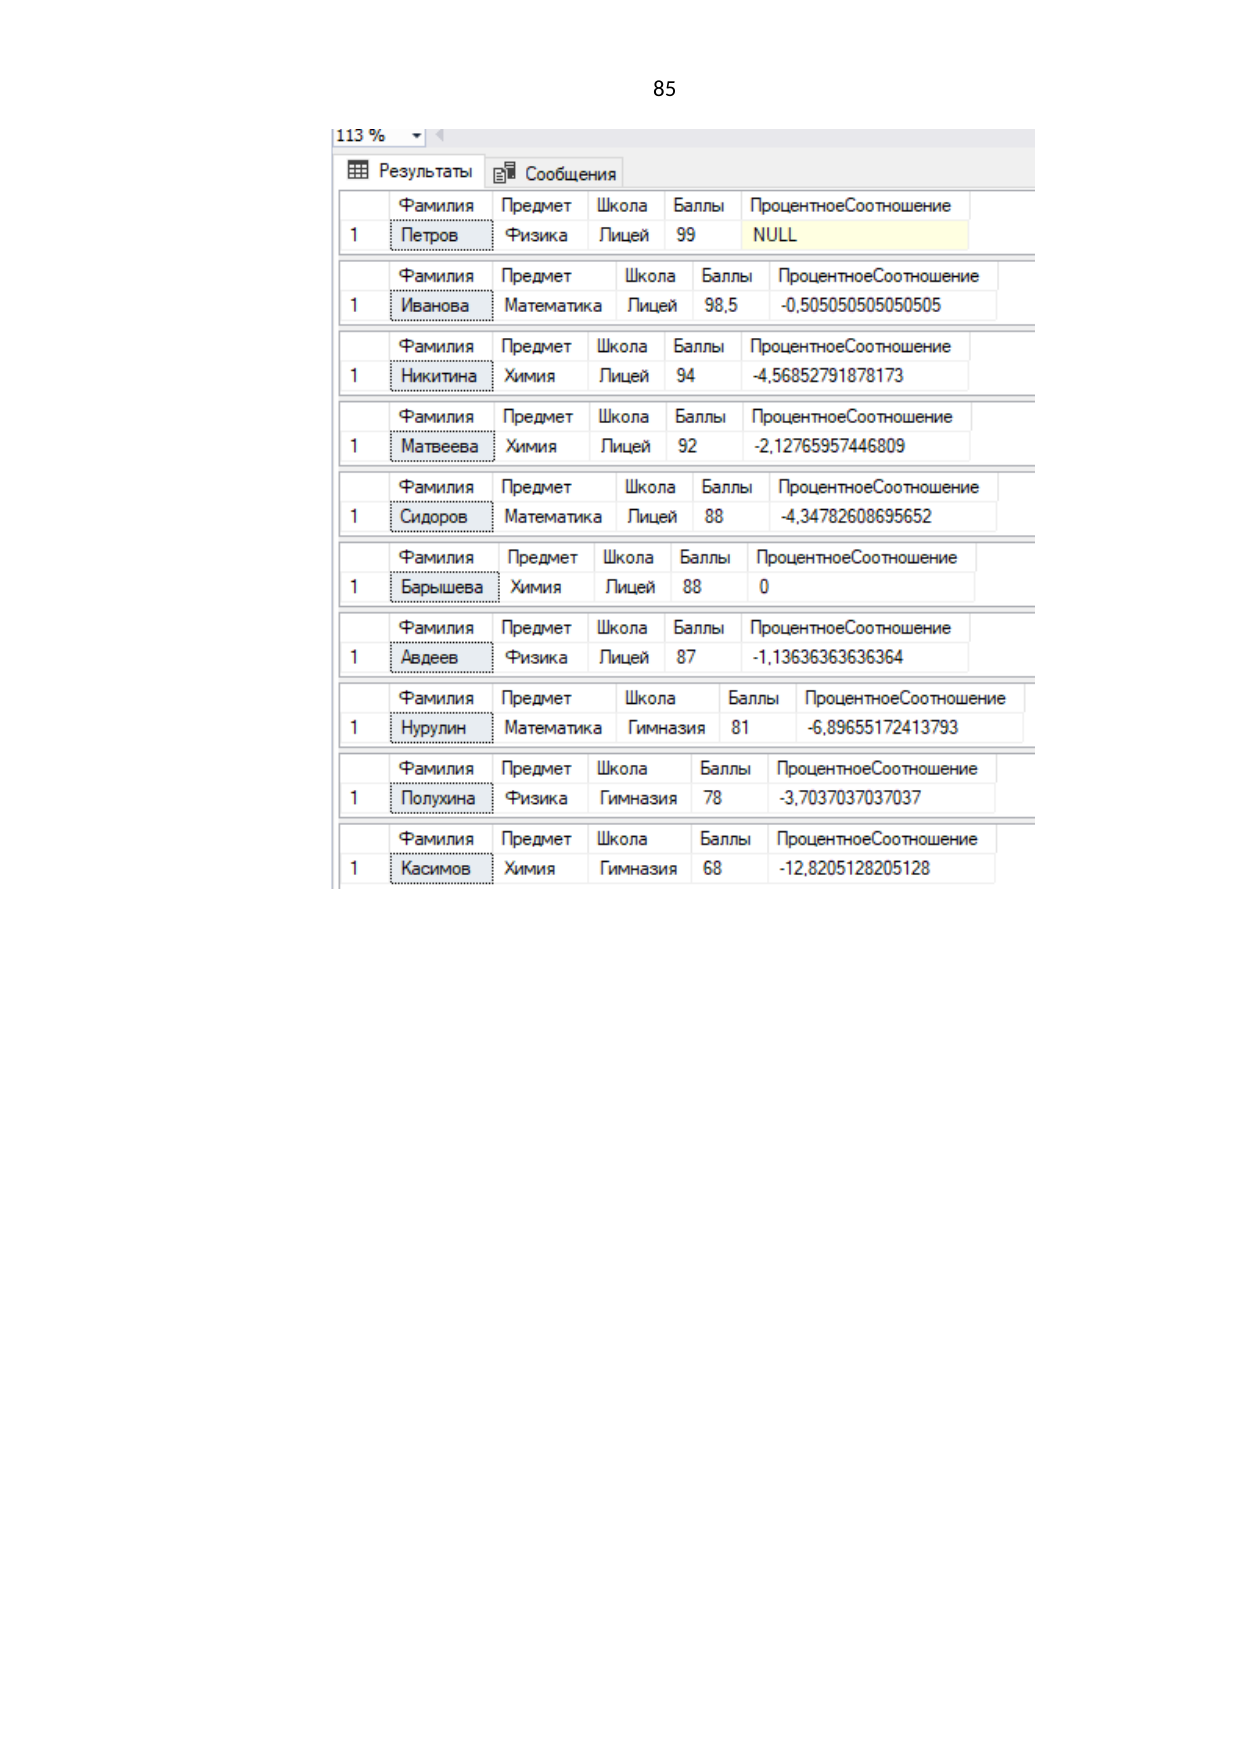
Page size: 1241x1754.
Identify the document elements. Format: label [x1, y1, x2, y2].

picture [331, 129, 1035, 889]
